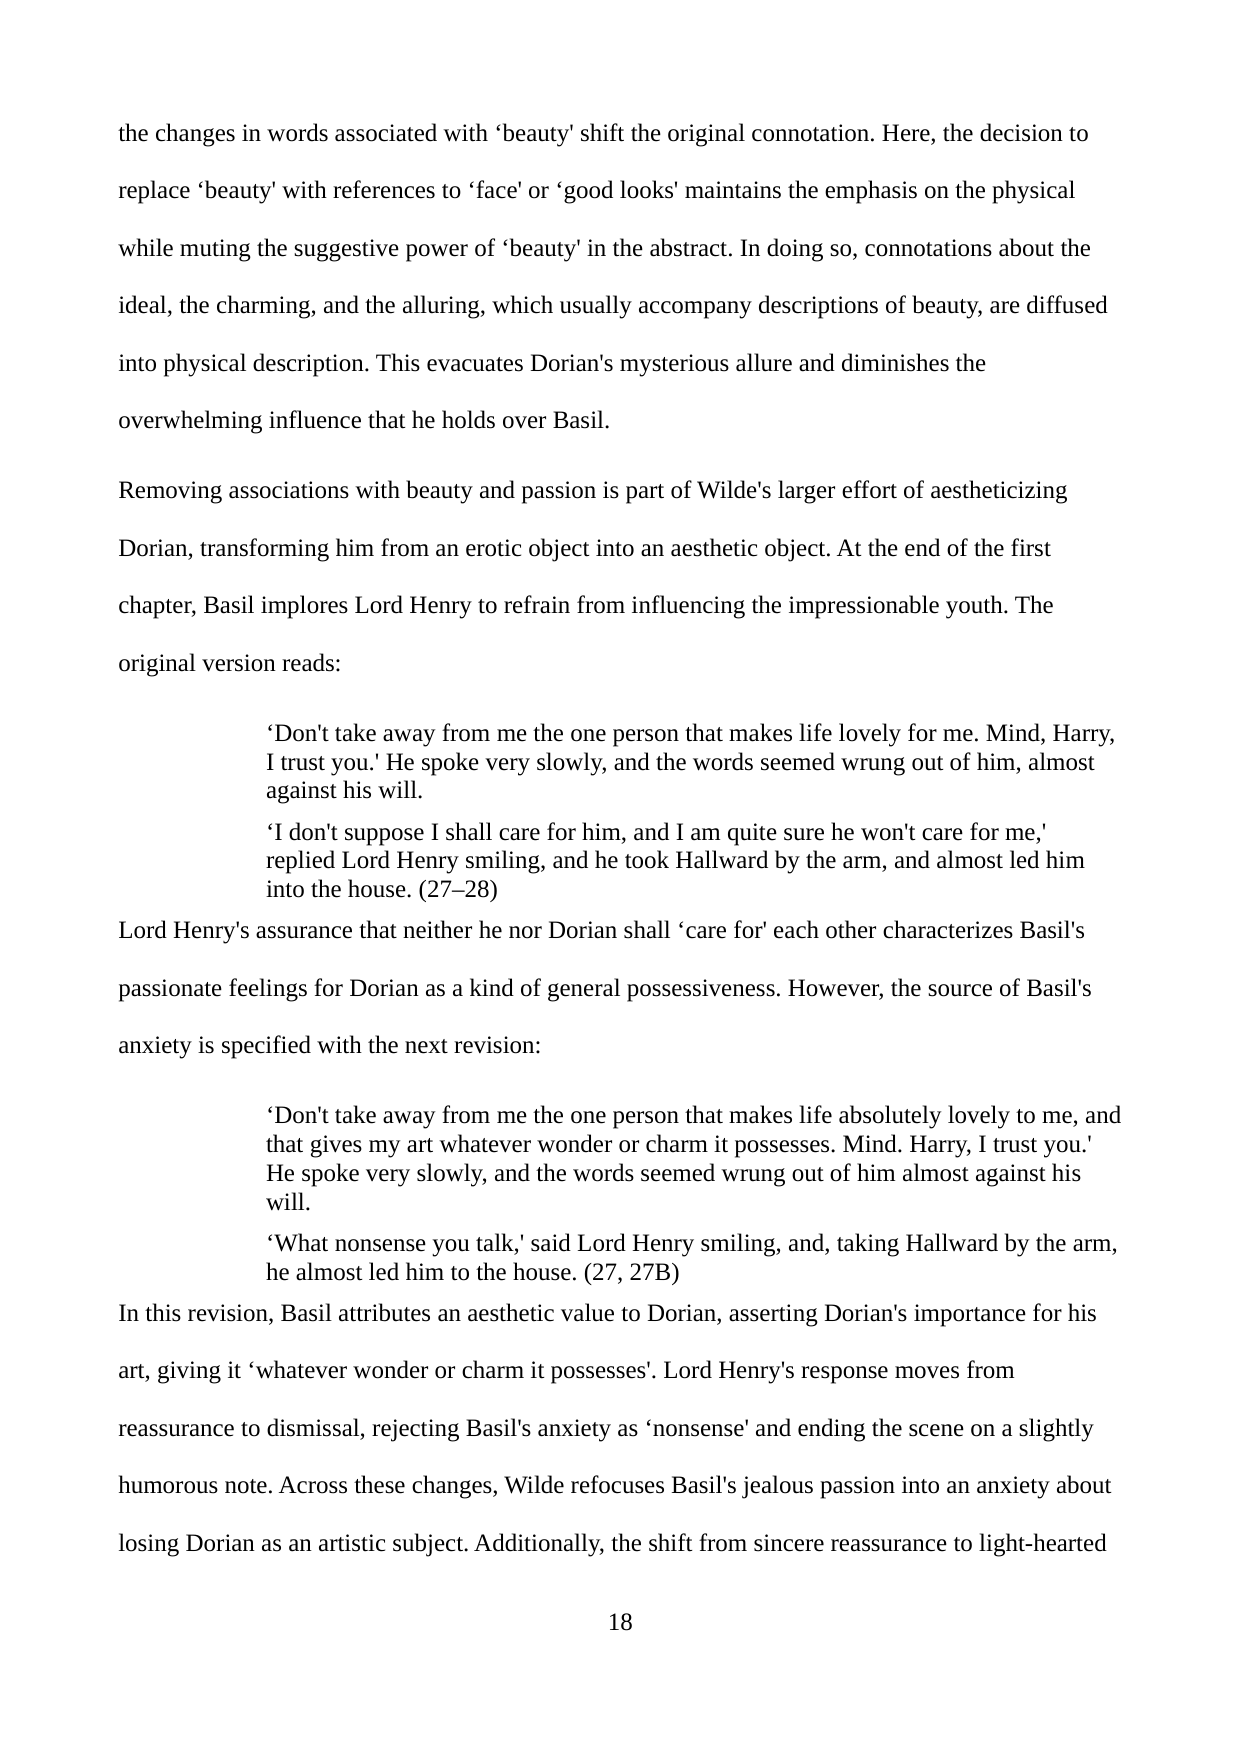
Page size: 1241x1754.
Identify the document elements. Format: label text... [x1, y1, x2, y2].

text Lord Henry's assurance that neither he nor Dorian shall ‘care for' each other characterizes Basil's passionate feelings for Dorian as a kind of general possessiveness. However, the source of Basil's anxiety is specified with the next revision: [118, 916, 1122, 1059]
text ‘Don't take away from me the one person that makes life lovely for me. Mind, Harry, I trust you.' He spoke very slowly, and the words seemed wrung out of him, almost against his will. [266, 718, 1122, 804]
text ‘I don't suppose I shall care for him, and I am quite sure he won't care for me,' replied Lord Henry smiling, and he took Hallward by the arm, and almost led him into the house. (27–28) [266, 817, 1122, 903]
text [118, 118, 1122, 434]
text ‘Don't take away from me the one person that makes life absolutely lovely to me, and that gives my art whatever wonder or charm it possesses. Mind. Harry, I trust you.' He spoke very slowly, and the words seemed wrung out of him almost against his will. [266, 1101, 1122, 1216]
text ‘What nonsense you talk,' said Lord Henry smiling, and, taking Hallward by the arm, he almost led him to the house. (27, 27B) [266, 1228, 1122, 1286]
text Removing associations with beauty and passion is part of Wilde's larger effort of aestheticizing Dorian, transforming him from an erotic object into an aesthetic object. At the end of the first chapter, Basil implores Lord Henry to refrain from influencing the impressionable youth. The original version reads: [118, 476, 1122, 677]
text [118, 1298, 1122, 1557]
